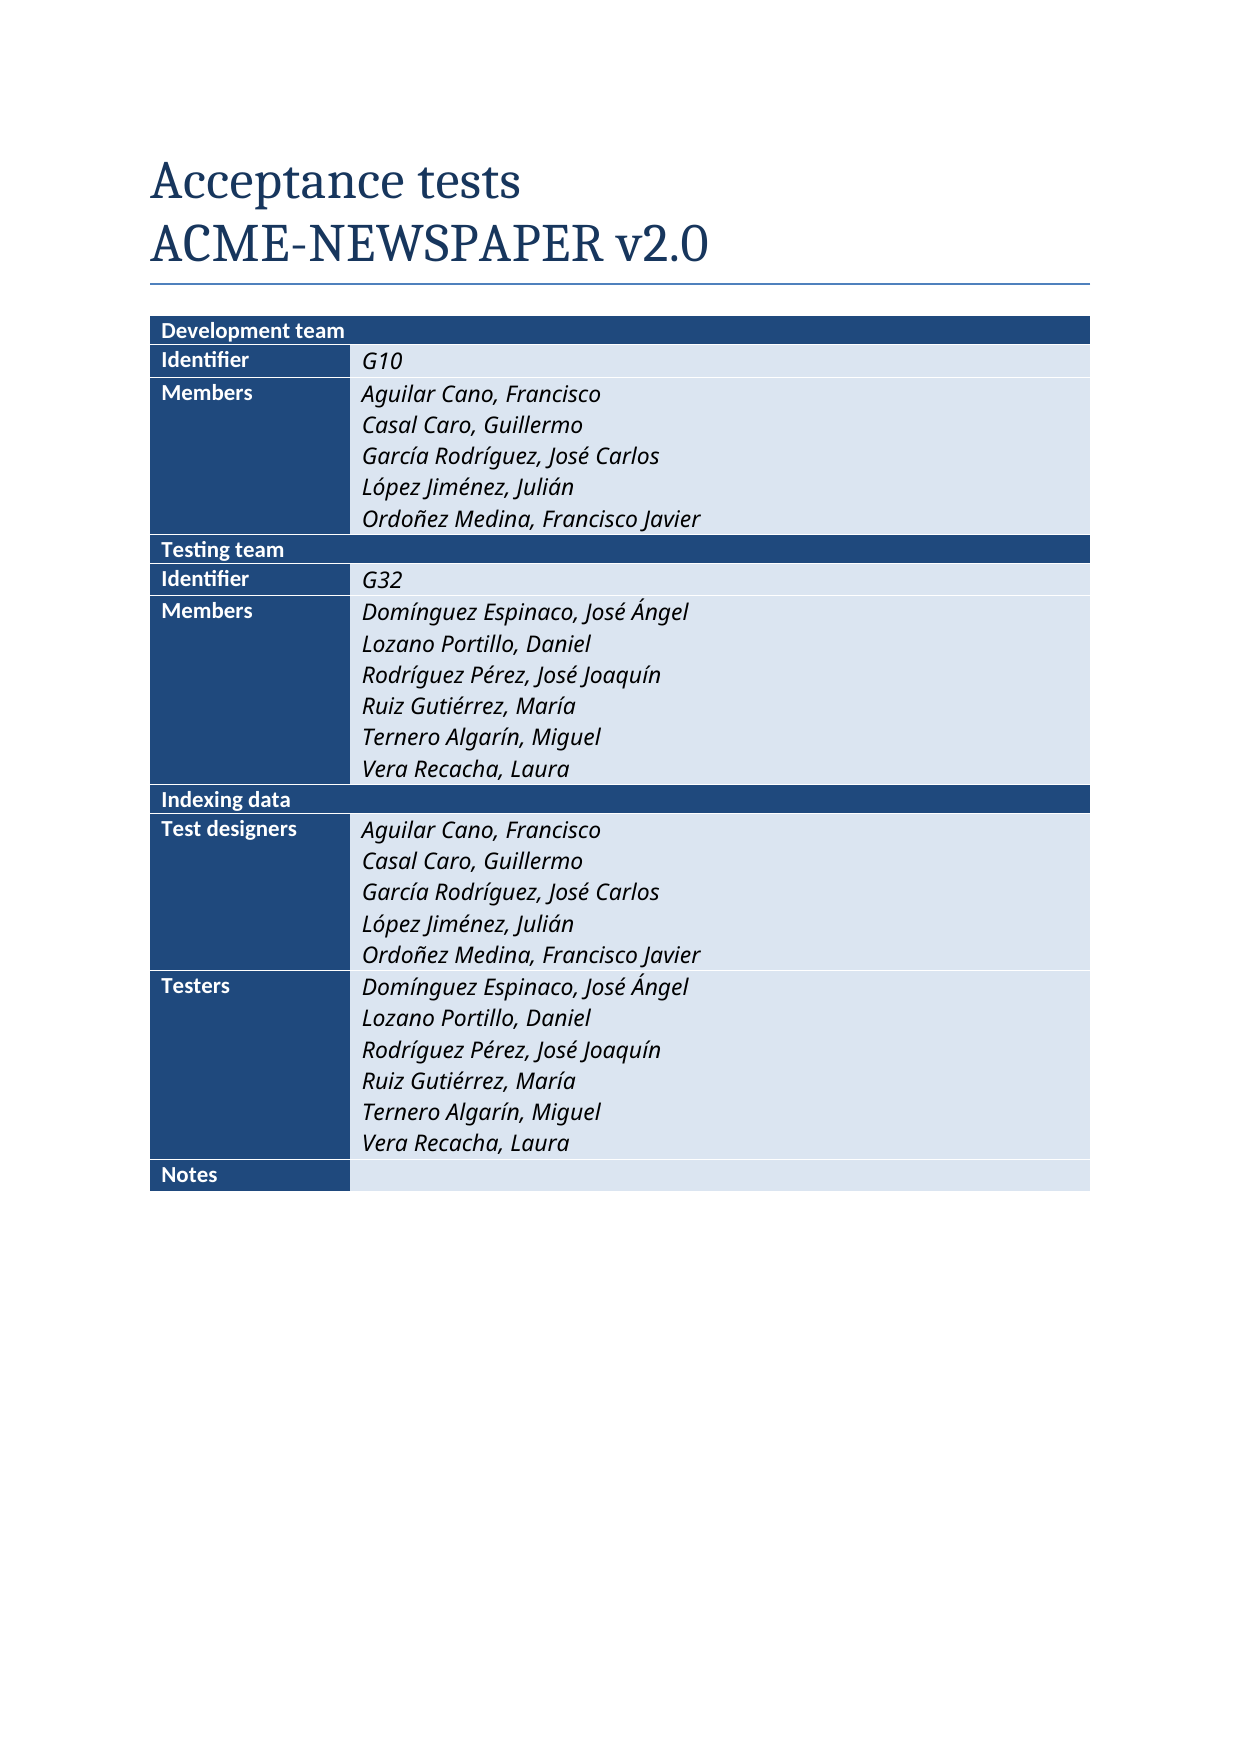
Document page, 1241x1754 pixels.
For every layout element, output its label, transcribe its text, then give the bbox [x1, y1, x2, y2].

table_cell Notes [150, 1160, 350, 1191]
table_cell G10 [350, 345, 1090, 377]
table_cell Testing team [150, 535, 1090, 563]
table_cell G32 [350, 564, 1090, 595]
table_cell [350, 1160, 1090, 1191]
text Acceptance tests [150, 150, 1090, 212]
table_cell Members [150, 596, 350, 784]
table_cell Domínguez Espinaco, José Ángel Lozano Portillo, Daniel Rodríguez Pérez, José Joaquín Ruiz Gutiérrez, María Ternero Algarín, Miguel Vera Recacha, Laura [350, 971, 1090, 1159]
table_cell Indexing data [150, 785, 1090, 813]
table_cell Testers [150, 971, 350, 1159]
table_cell Domínguez Espinaco, José Ángel Lozano Portillo, Daniel Rodríguez Pérez, José Joaquín Ruiz Gutiérrez, María Ternero Algarín, Miguel Vera Recacha, Laura [350, 596, 1090, 784]
table_cell Aguilar Cano, Francisco Casal Caro, Guillermo García Rodríguez, José Carlos López Jiménez, Julián Ordoñez Medina, Francisco Javier [350, 378, 1090, 534]
text ACME-NEWSPAPER v2.0 [150, 212, 1090, 283]
table_cell Members [150, 378, 350, 534]
table_cell Aguilar Cano, Francisco Casal Caro, Guillermo García Rodríguez, José Carlos López Jiménez, Julián Ordoñez Medina, Francisco Javier [350, 814, 1090, 970]
table_cell Test designers [150, 814, 350, 970]
table_cell Identifier [150, 345, 350, 377]
table_header Development team [150, 316, 1090, 344]
table_cell Identifier [150, 564, 350, 595]
